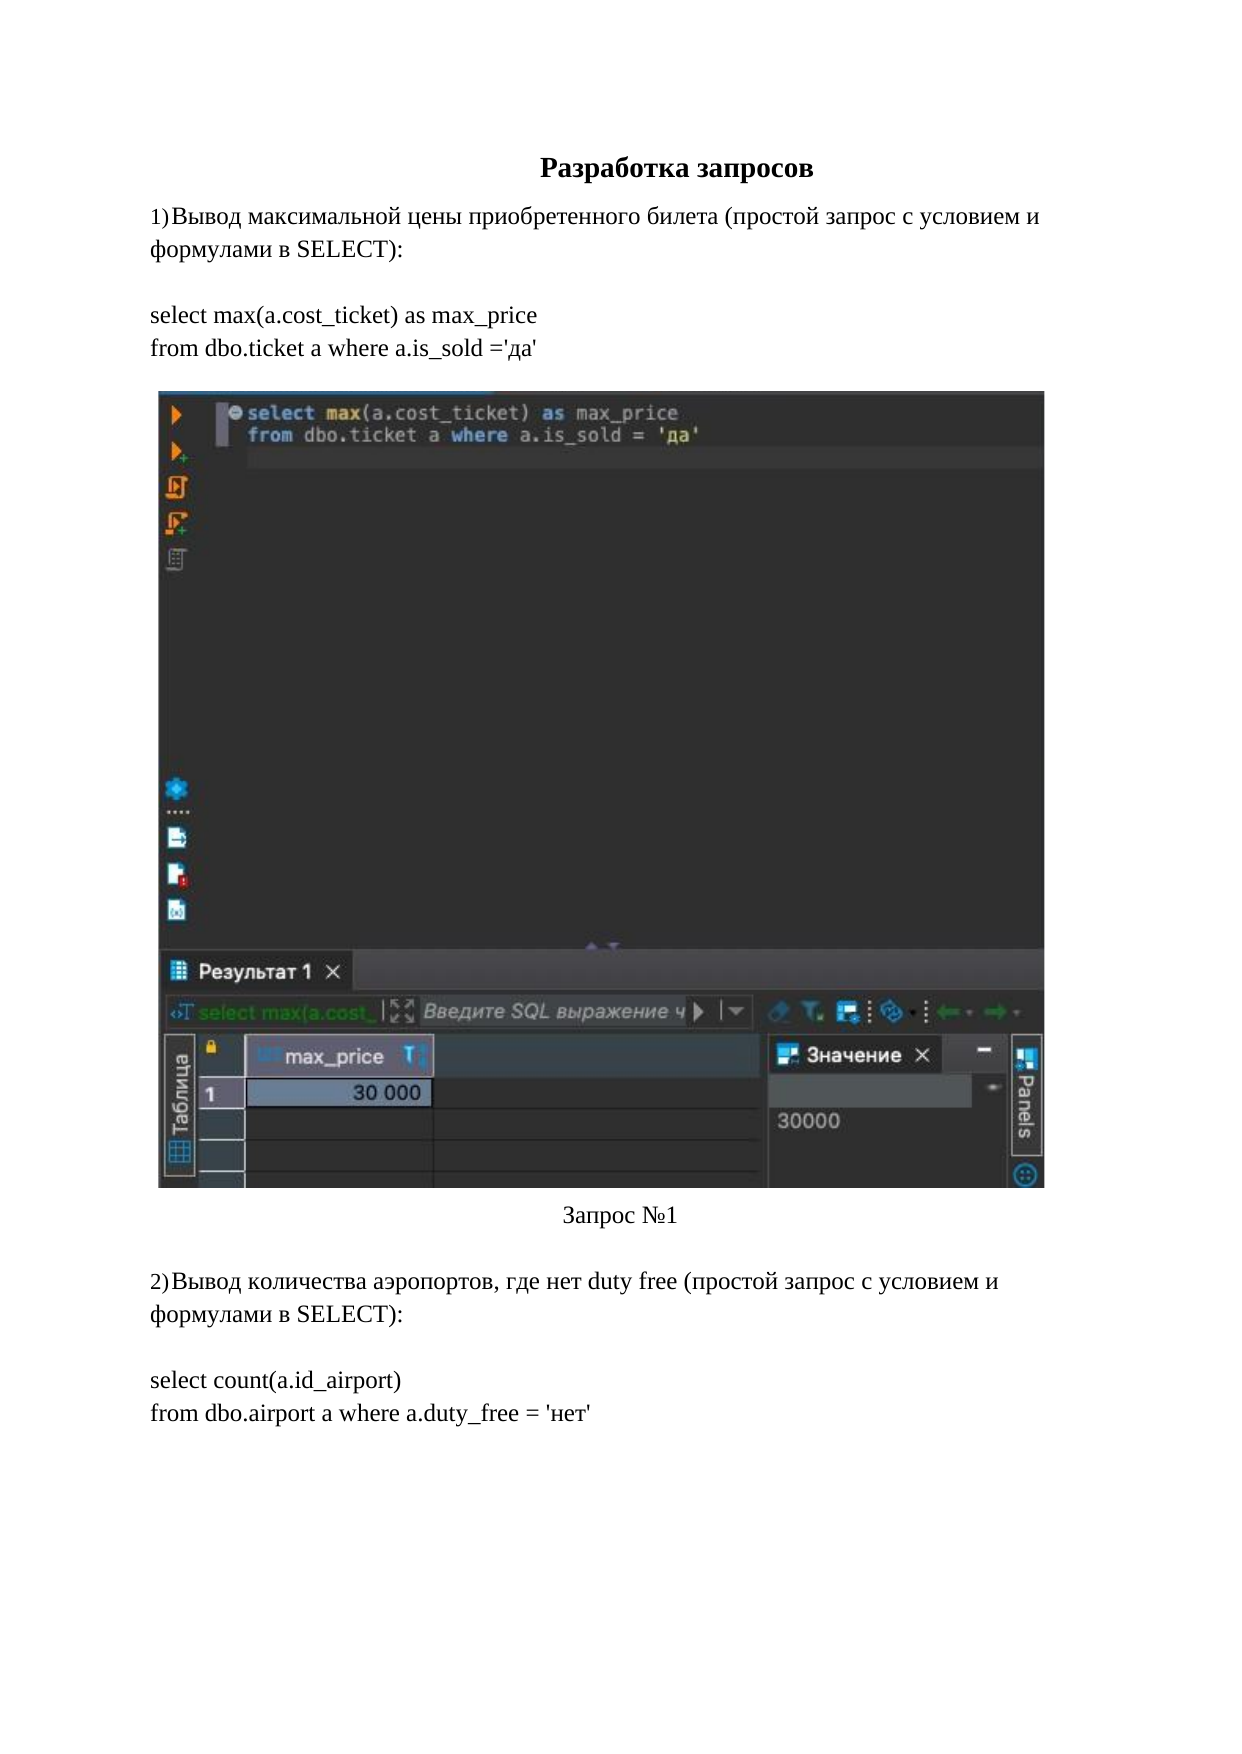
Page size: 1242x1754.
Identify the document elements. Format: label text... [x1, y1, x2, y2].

text select count(a.id_airport) [150, 1366, 1181, 1394]
text from dbo.airport a where a.duty_free = 'нет' [150, 1398, 1181, 1427]
text select max(a.cost_ticket) as max_price from dbo.ticket a where a.is_sold ='да' [150, 300, 543, 362]
picture [158, 391, 1045, 1188]
subtitle Разработка запросов [172, 150, 1068, 183]
list Вывод максимальной цены приобретенного билета (простой запрос с условием и формулами в SELECT): [150, 201, 1090, 263]
list Вывод количества аэропортов, где нет duty free (простой запрос с условием и формулами в SELECT): [150, 1266, 1089, 1328]
